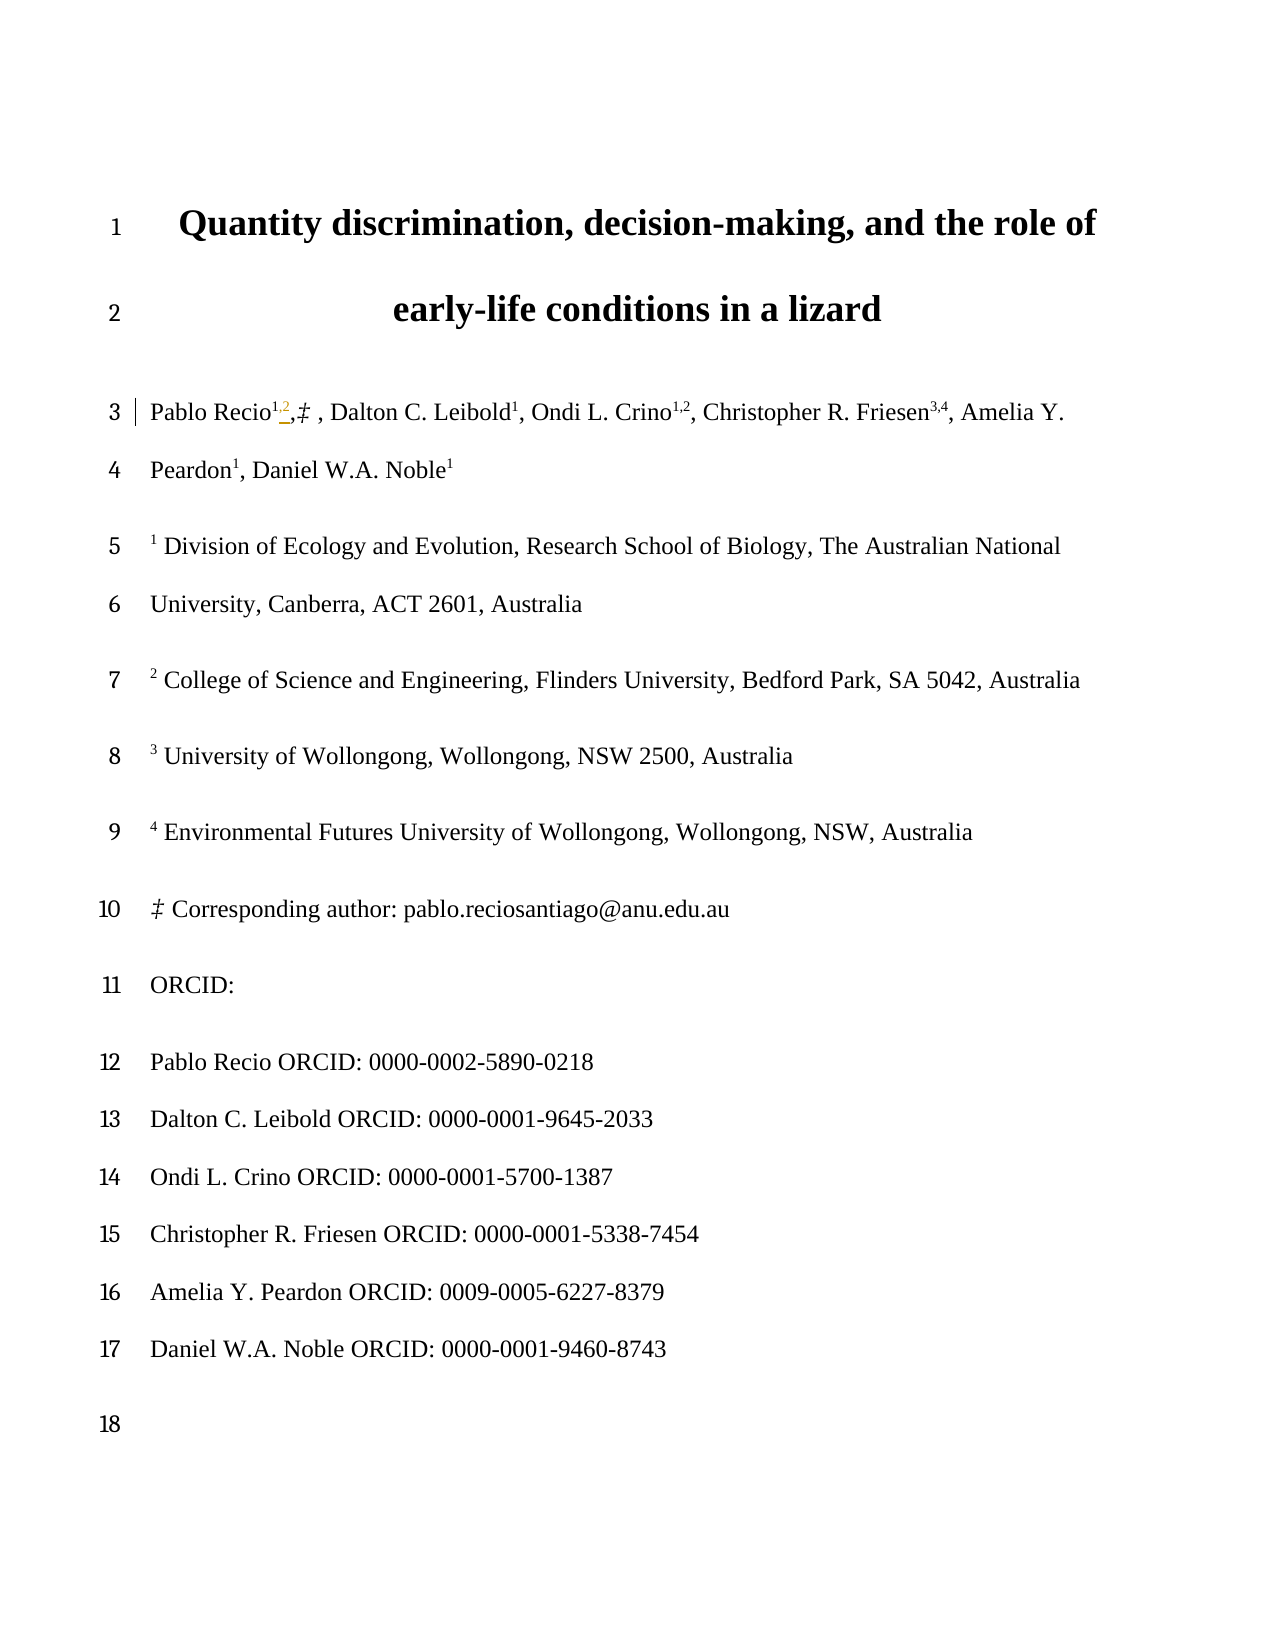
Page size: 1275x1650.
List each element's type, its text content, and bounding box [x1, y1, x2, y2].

text 1 Division of Ecology and Evolution, Research School of Biology, The Australian National University, Canberra, ACT 2601, Australia [150, 531, 1125, 617]
text 3 University of Wollongong, Wollongong, NSW 2500, Australia [150, 741, 1125, 770]
text ORCID: [150, 970, 1125, 999]
text 2 College of Science and Engineering, Flinders University, Bedford Park, SA 5042, Australia [150, 665, 1125, 694]
text Corresponding author: pablo.reciosantiago@anu.edu.au [150, 894, 1125, 923]
text Pablo Recio ORCID: 0000-0002-5890-0218 Dalton C. Leibold ORCID: 0000-0001-9645-2033 Ondi L. Crino ORCID: 0000-0001-5700-1387 Christopher R. Friesen ORCID: 0000-0001-5338-7454 Amelia Y. Peardon ORCID: 0009-0005-6227-8379 Daniel W.A. Noble ORCID: 0000-0001-9460-8743 [150, 1047, 1125, 1363]
title Quantity discrimination, decision-making, and the role of early-life conditions in a lizard [150, 200, 1125, 329]
text Pablo Recio1, , Dalton C. Leibold1, Ondi L. Crino1,2, Christopher R. Friesen3,4, Amelia Y. Peardon1, Daniel W.A. Noble1 [150, 397, 1125, 484]
text 4 Environmental Futures University of Wollongong, Wollongong, NSW, Australia [150, 817, 1125, 846]
